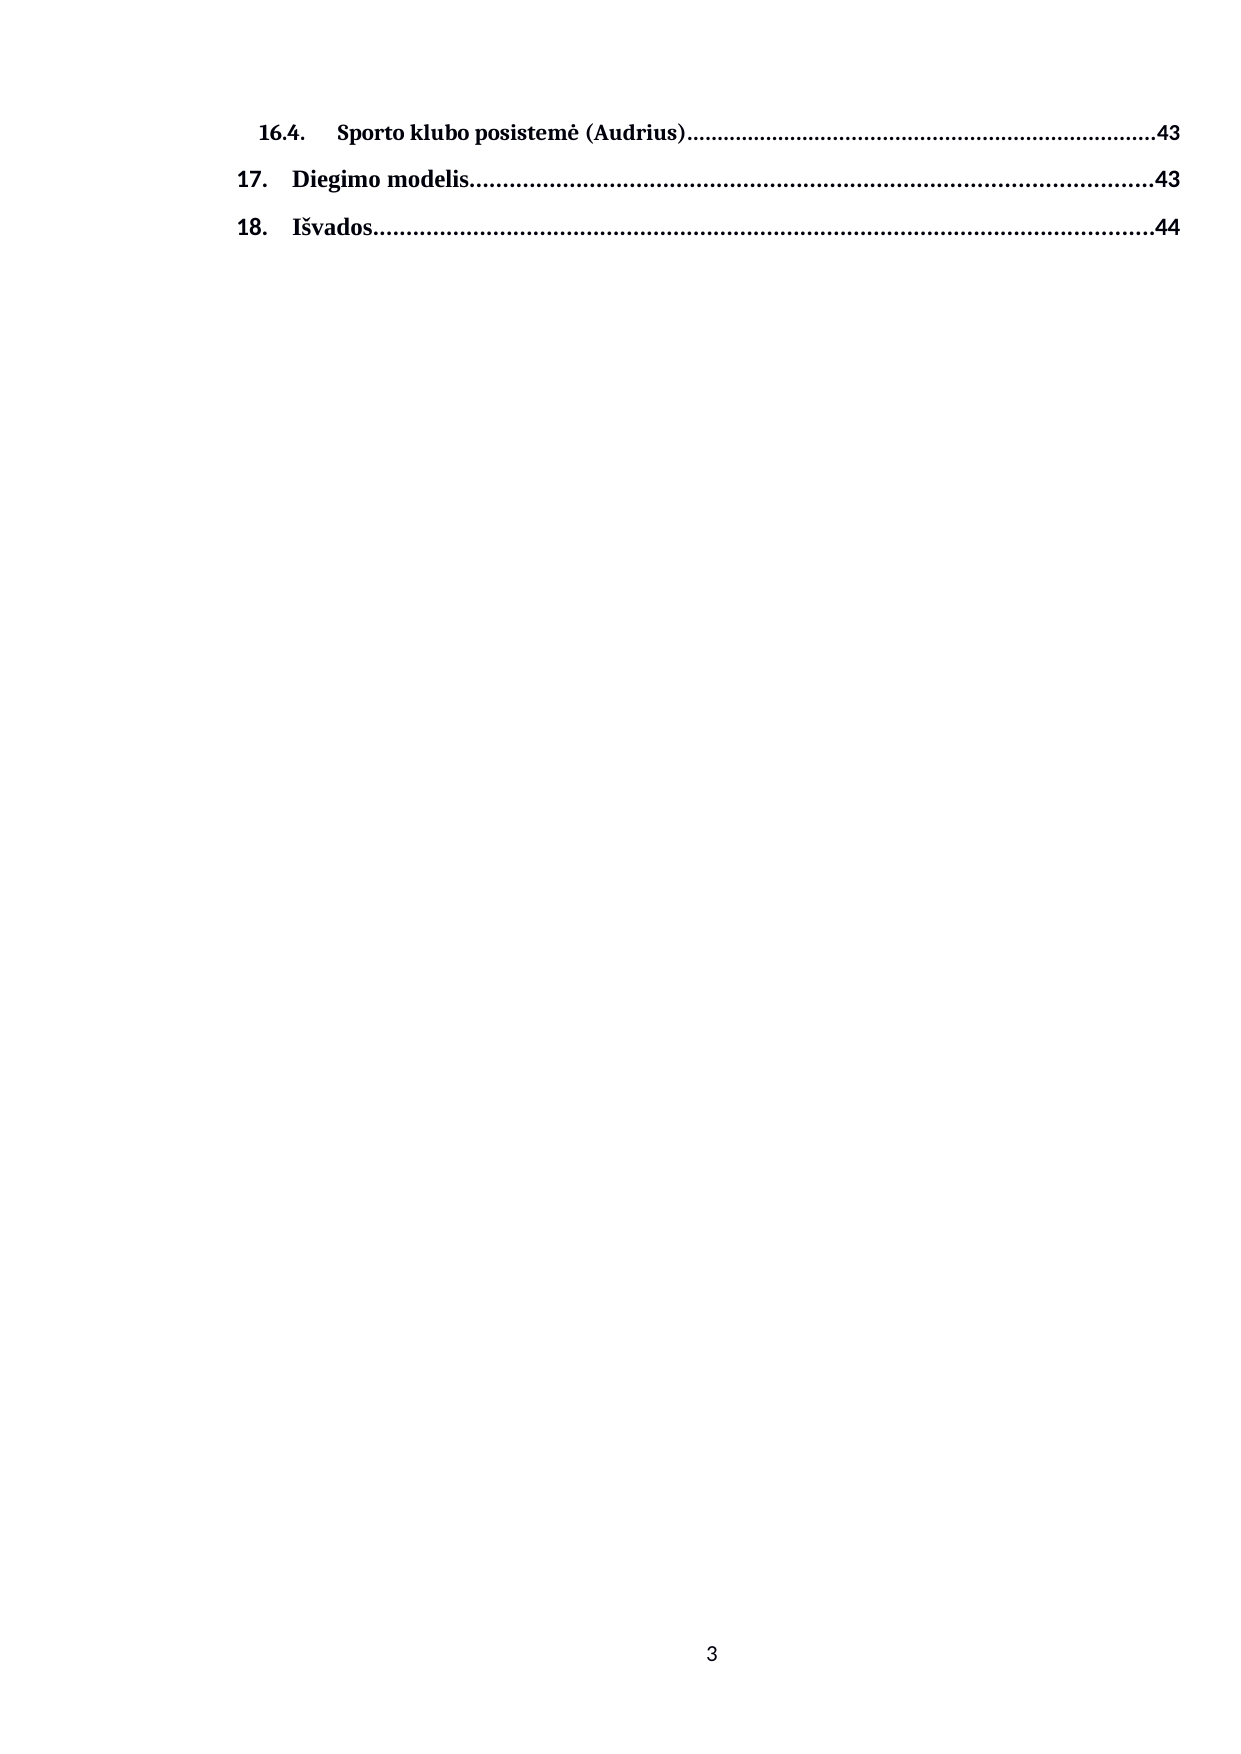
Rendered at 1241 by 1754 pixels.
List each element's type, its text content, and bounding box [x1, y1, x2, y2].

text 17. Diegimo modelis 43 [177, 163, 1181, 194]
text 18. Išvados 44 [177, 211, 1181, 241]
text 16.4. Sporto klubo posistemė (Audrius) 43 [200, 118, 1181, 146]
